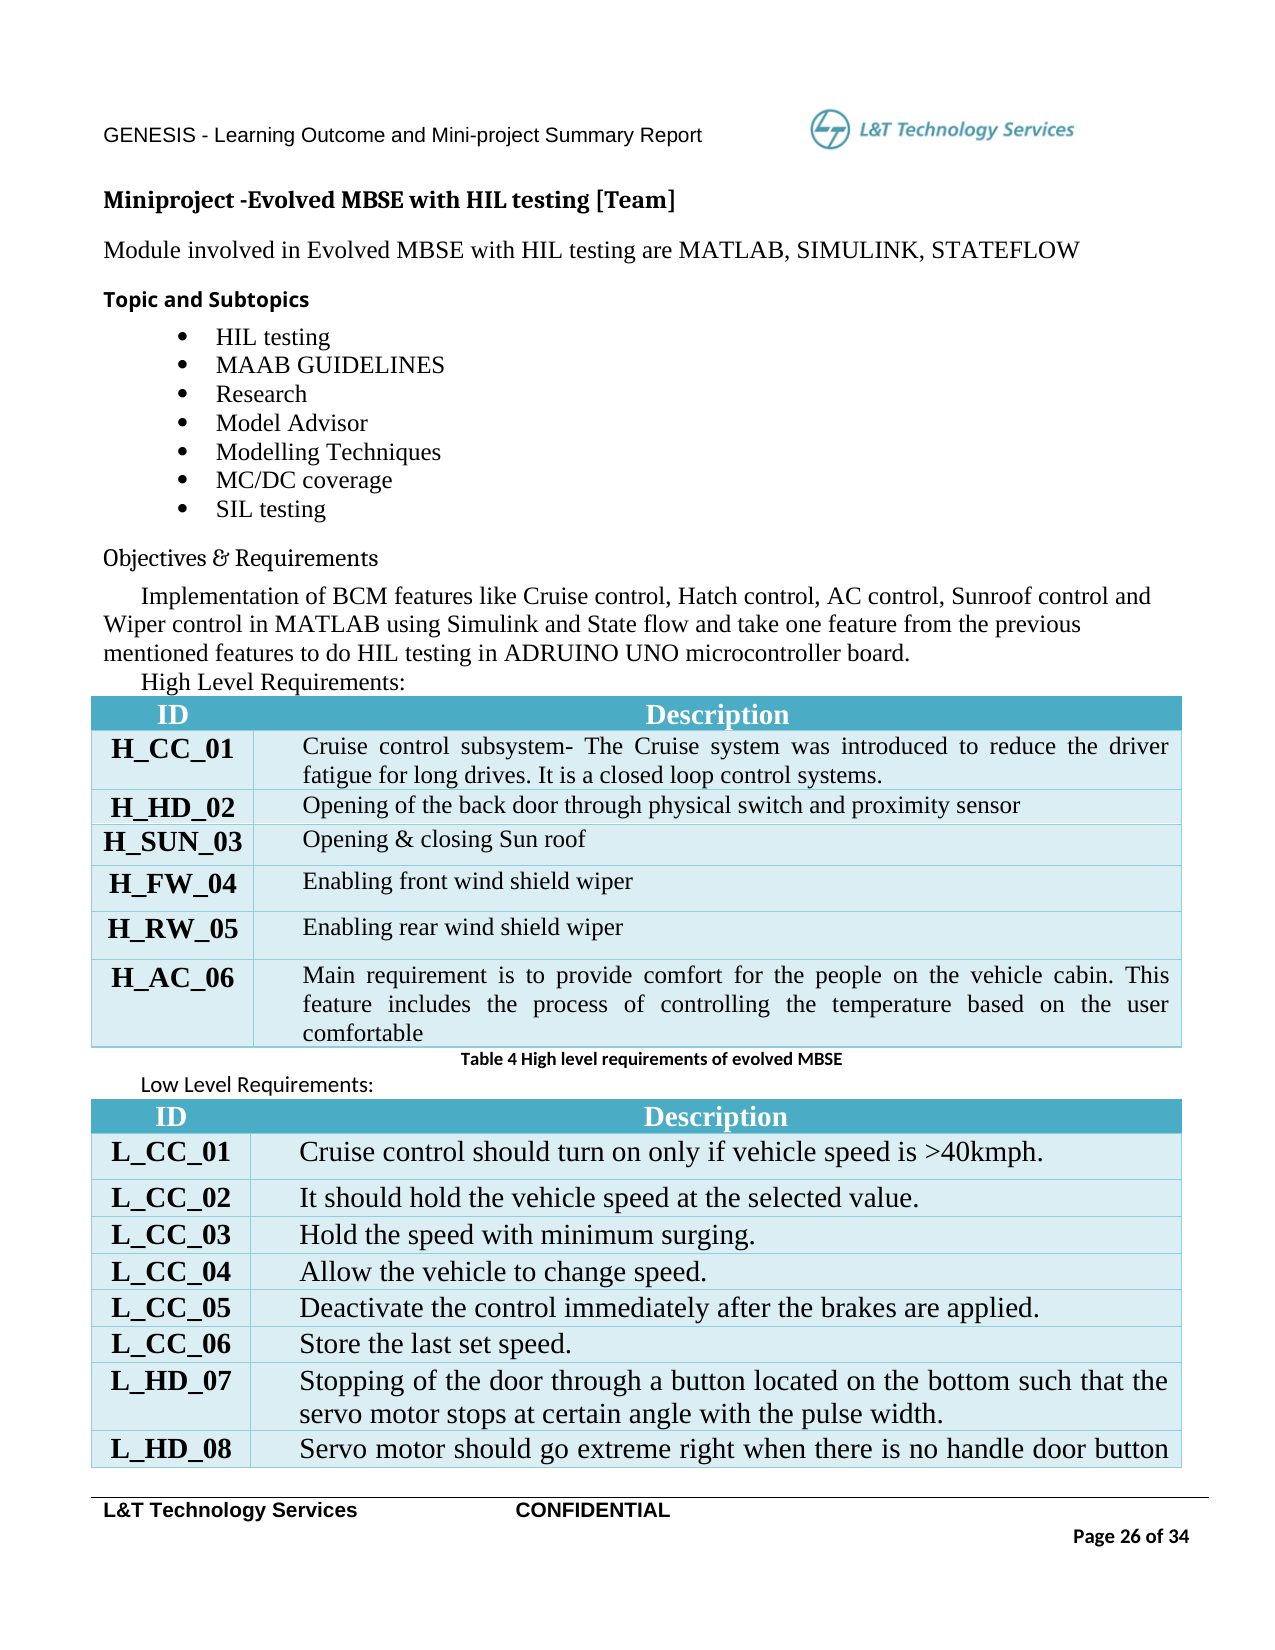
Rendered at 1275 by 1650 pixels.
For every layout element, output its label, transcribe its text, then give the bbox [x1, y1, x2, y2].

table_cell L_HD_08 [92, 1431, 250, 1467]
table_cell Servo motor should go extreme right when there is no handle door button pressed. [251, 1431, 1181, 1467]
table_header ID [92, 697, 253, 730]
text High Level Requirements: [103, 667, 1162, 696]
table_cell H_RW_05 [92, 912, 253, 959]
subtitle Topic and Subtopics [103, 285, 1162, 313]
subtitle Objectives & Requirements [103, 544, 1162, 572]
table_cell Main requirement is to provide comfort for the people on the vehicle cabin. This feature includes the process of controlling the temperature based on the user comfortable [254, 960, 1181, 1046]
subtitle Miniproject -Evolved MBSE with HIL testing [Team] [103, 186, 1162, 214]
table_cell Cruise control should turn on only if vehicle speed is >40kmph. [251, 1134, 1181, 1179]
subtitle Module involved in Evolved MBSE with HIL testing are MATLAB, SIMULINK, STATEFLOW [103, 235, 1162, 264]
table_cell Store the last set speed. [251, 1327, 1181, 1362]
table_cell H_AC_06 [92, 960, 253, 1046]
table_cell It should hold the vehicle speed at the selected value. [251, 1180, 1181, 1216]
picture [808, 98, 1075, 162]
list Research [178, 379, 1162, 408]
table_cell H_FW_04 [92, 866, 253, 911]
table_cell H_CC_01 [92, 731, 253, 789]
table_cell Cruise control subsystem- The Cruise system was introduced to reduce the driver fatigue for long drives. It is a closed loop control systems. [254, 731, 1181, 789]
table_cell Opening & closing Sun roof [254, 825, 1181, 865]
table_cell H_SUN_03 [92, 825, 253, 865]
table_header Description [251, 1100, 1181, 1133]
table_cell L_CC_03 [92, 1217, 250, 1253]
table_cell L_CC_02 [92, 1180, 250, 1216]
list HIL testing [178, 322, 1162, 350]
text Low Level Requirements: [103, 1070, 1162, 1098]
list MAAB GUIDELINES [178, 350, 1162, 379]
table_header Description [254, 697, 1181, 730]
table_cell Hold the speed with minimum surging. [251, 1217, 1181, 1253]
table_cell L_CC_01 [92, 1134, 250, 1179]
table_cell Enabling rear wind shield wiper [254, 912, 1181, 959]
table_cell Stopping of the door through a button located on the bottom such that the servo motor stops at certain angle with the pulse width. [251, 1363, 1181, 1430]
table_cell L_CC_04 [92, 1254, 250, 1289]
list SIL testing [178, 494, 1162, 523]
table_cell Enabling front wind shield wiper [254, 866, 1181, 911]
table_cell Opening of the back door through physical switch and proximity sensor [254, 790, 1181, 823]
table_cell H_HD_02 [92, 790, 253, 823]
list Modelling Techniques [178, 437, 1162, 465]
list Model Advisor [178, 408, 1162, 437]
table_header ID [92, 1100, 250, 1133]
list MC/DC coverage [178, 465, 1162, 494]
table_cell Allow the vehicle to change speed. [251, 1254, 1181, 1289]
table_cell L_HD_07 [92, 1363, 250, 1430]
table_cell L_CC_06 [92, 1327, 250, 1362]
table_cell Deactivate the control immediately after the brakes are applied. [251, 1290, 1181, 1326]
text Implementation of BCM features like Cruise control, Hatch control, AC control, Sunroof control and Wiper control in MATLAB using Simulink and State flow and take one feature from the previous mentioned features to do HIL testing in ADRUINO UNO microcontroller board. [103, 581, 1162, 667]
table_cell L_CC_05 [92, 1290, 250, 1326]
